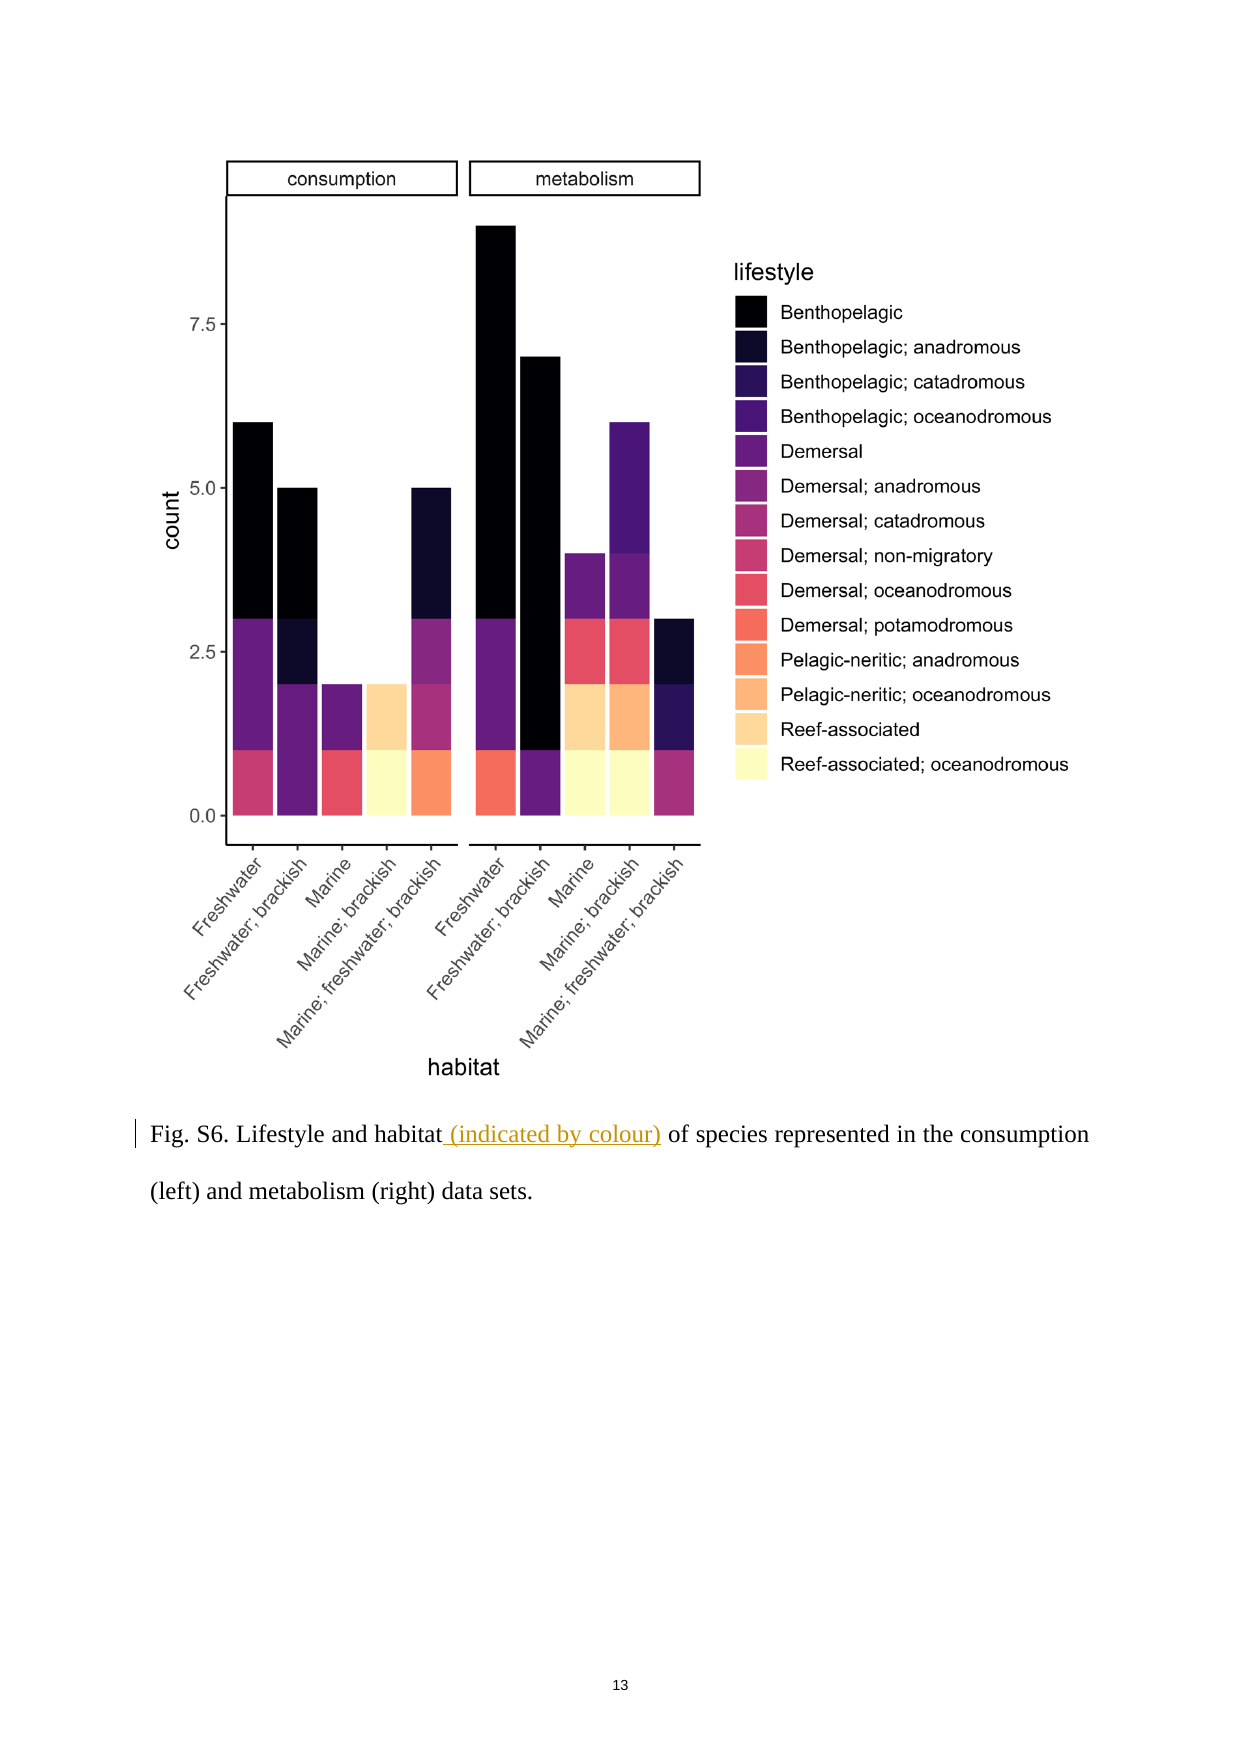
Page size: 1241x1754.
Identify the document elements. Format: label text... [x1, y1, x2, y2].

picture [150, 150, 1091, 1091]
text Fig. S6. Lifestyle and habitat of species represented in the consumption (left) and metabolism (right) data sets. [150, 1119, 1090, 1205]
